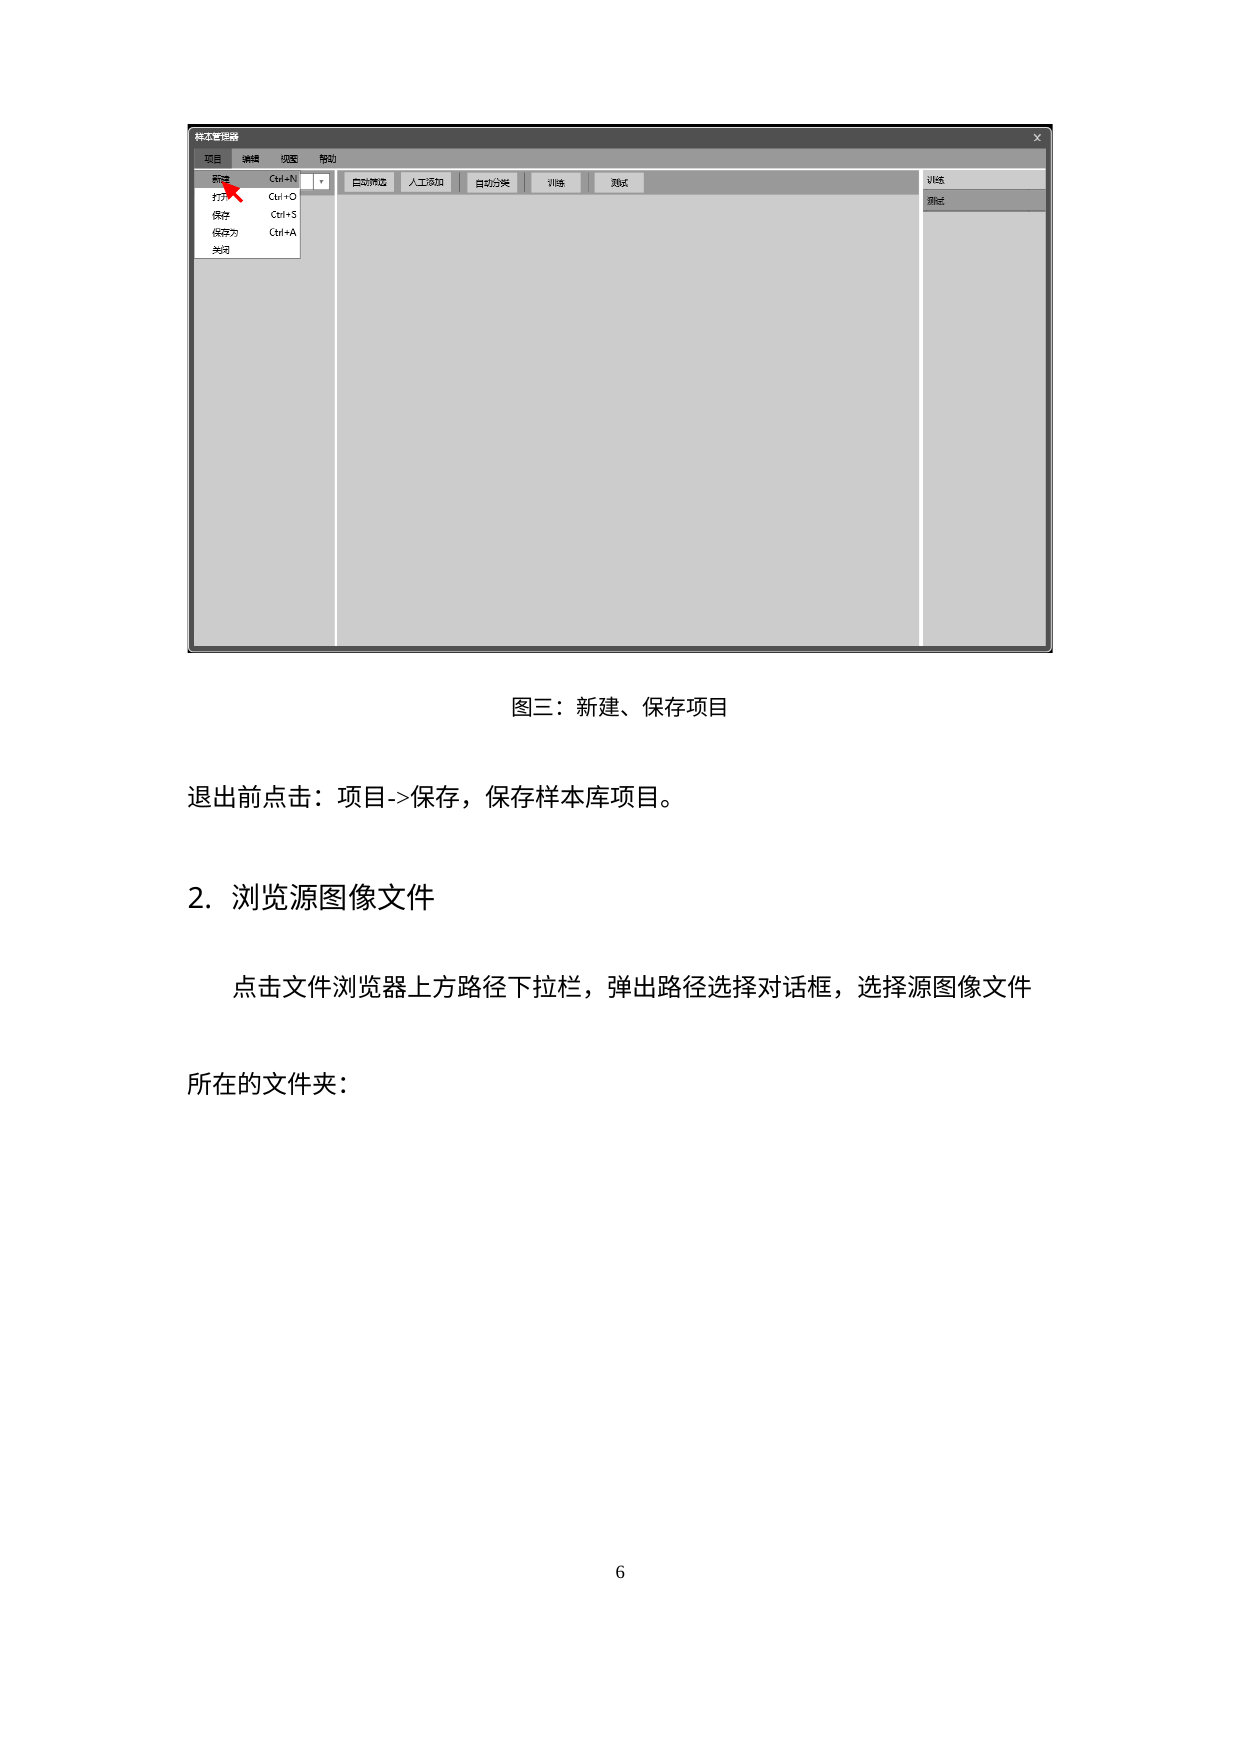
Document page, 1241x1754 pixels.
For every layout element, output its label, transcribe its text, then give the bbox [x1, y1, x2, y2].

subtitle 浏览源图像文件 [187, 863, 1053, 928]
list 点击文件浏览器上方路径下拉栏，弹出路径选择对话框，选择源图像文件所在的文件夹： [187, 953, 1053, 1115]
text 图三：新建、保存项目 [187, 690, 1053, 722]
picture [187, 124, 1053, 653]
text 退出前点击：项目->保存，保存样本库项目。 [187, 763, 1053, 828]
